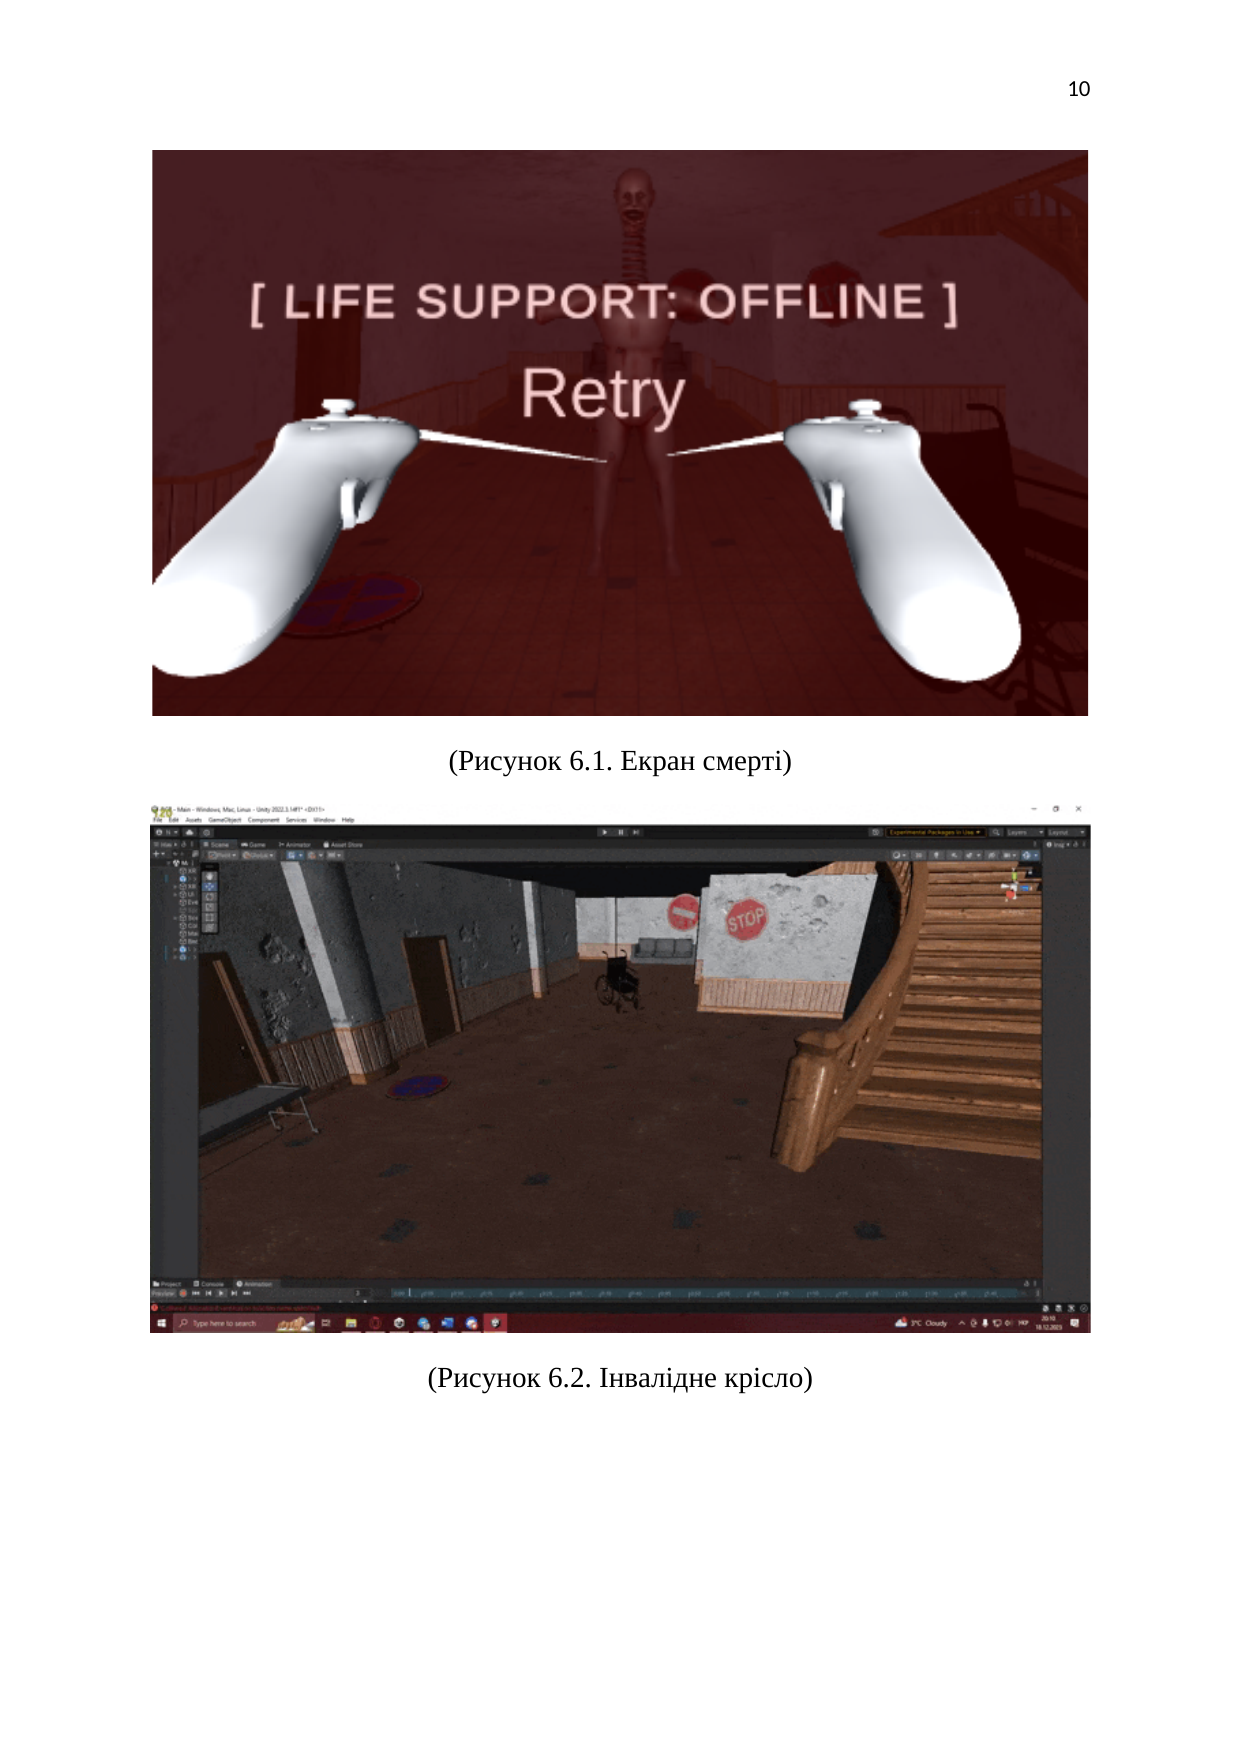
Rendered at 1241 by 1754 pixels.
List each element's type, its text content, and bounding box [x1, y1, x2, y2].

picture [152, 150, 1089, 716]
text (Рисунок 6.1. Екран смерті) [150, 743, 1090, 777]
picture [150, 804, 1091, 1333]
text (Рисунок 6.2. Інвалідне крісло) [150, 1360, 1090, 1394]
